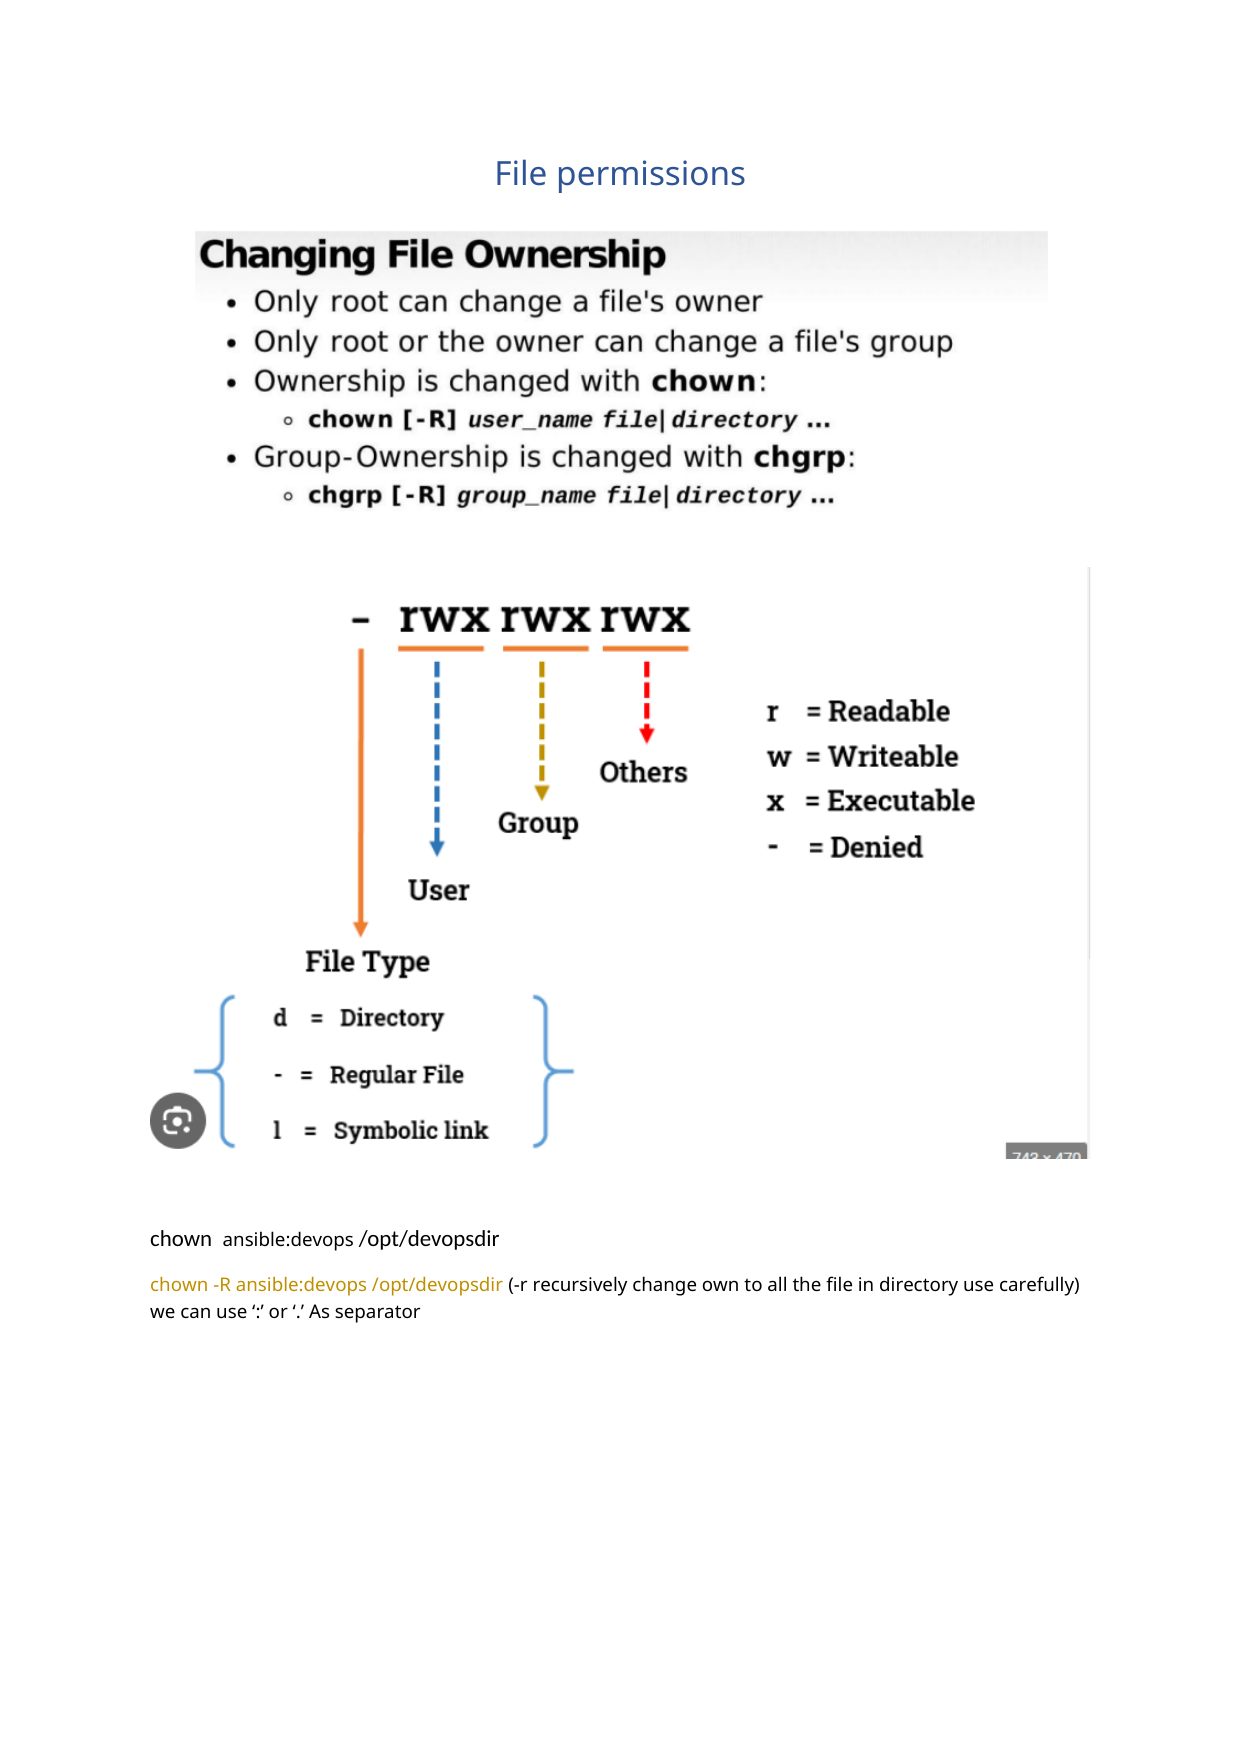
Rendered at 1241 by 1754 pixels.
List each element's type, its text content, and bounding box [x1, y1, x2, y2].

text chown ansible:devops /opt/devopsdir [150, 1224, 1090, 1252]
picture [150, 567, 1091, 1159]
picture [150, 198, 1091, 549]
subtitle File permissions [150, 150, 1090, 195]
text chown -R ansible:devops /opt/devopsdir (-r recursively change own to all the file in directory use carefully) we can use ‘:’ or ‘.’ As separator [150, 1271, 1090, 1324]
